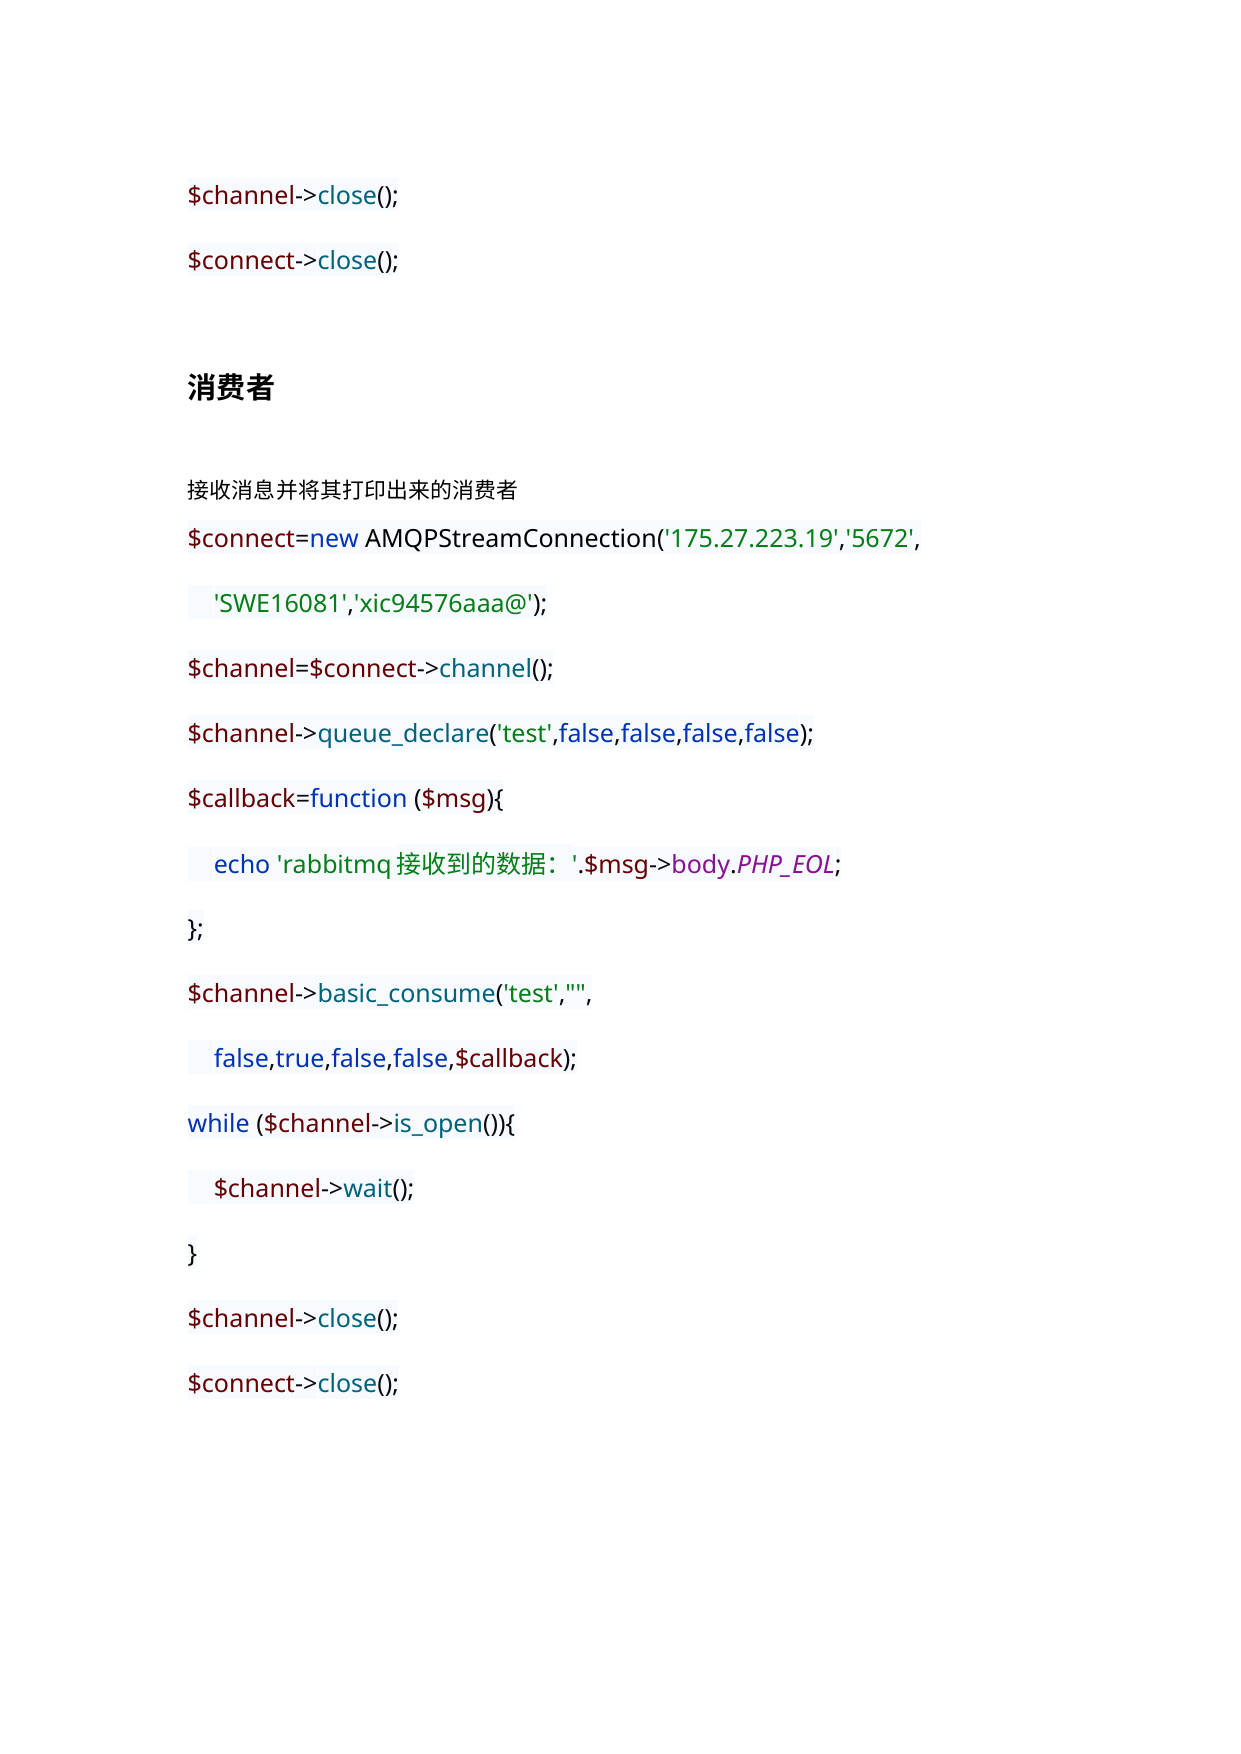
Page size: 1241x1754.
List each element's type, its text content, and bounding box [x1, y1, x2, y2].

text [187, 162, 1053, 292]
subtitle 消费者 [187, 354, 1053, 419]
text 接收消息并将其打印出来的消费者 [187, 472, 1053, 505]
text $connect=new AMQPStreamConnection('175.27.223.19','5672', 'SWE16081','xic94576aaa@'); $channel=$connect->channel(); $channel->queue_declare('test',false,false,false,false); $callback=function ($msg){ echo 'rabbitmq接收到的数据：'.$msg->body.PHP_EOL; }; $channel->basic_consume('test',"", false,true,false,false,$callback); while ($channel->is_open()){ $channel->wait(); } $channel->close(); $connect->close(); [187, 505, 1053, 1415]
